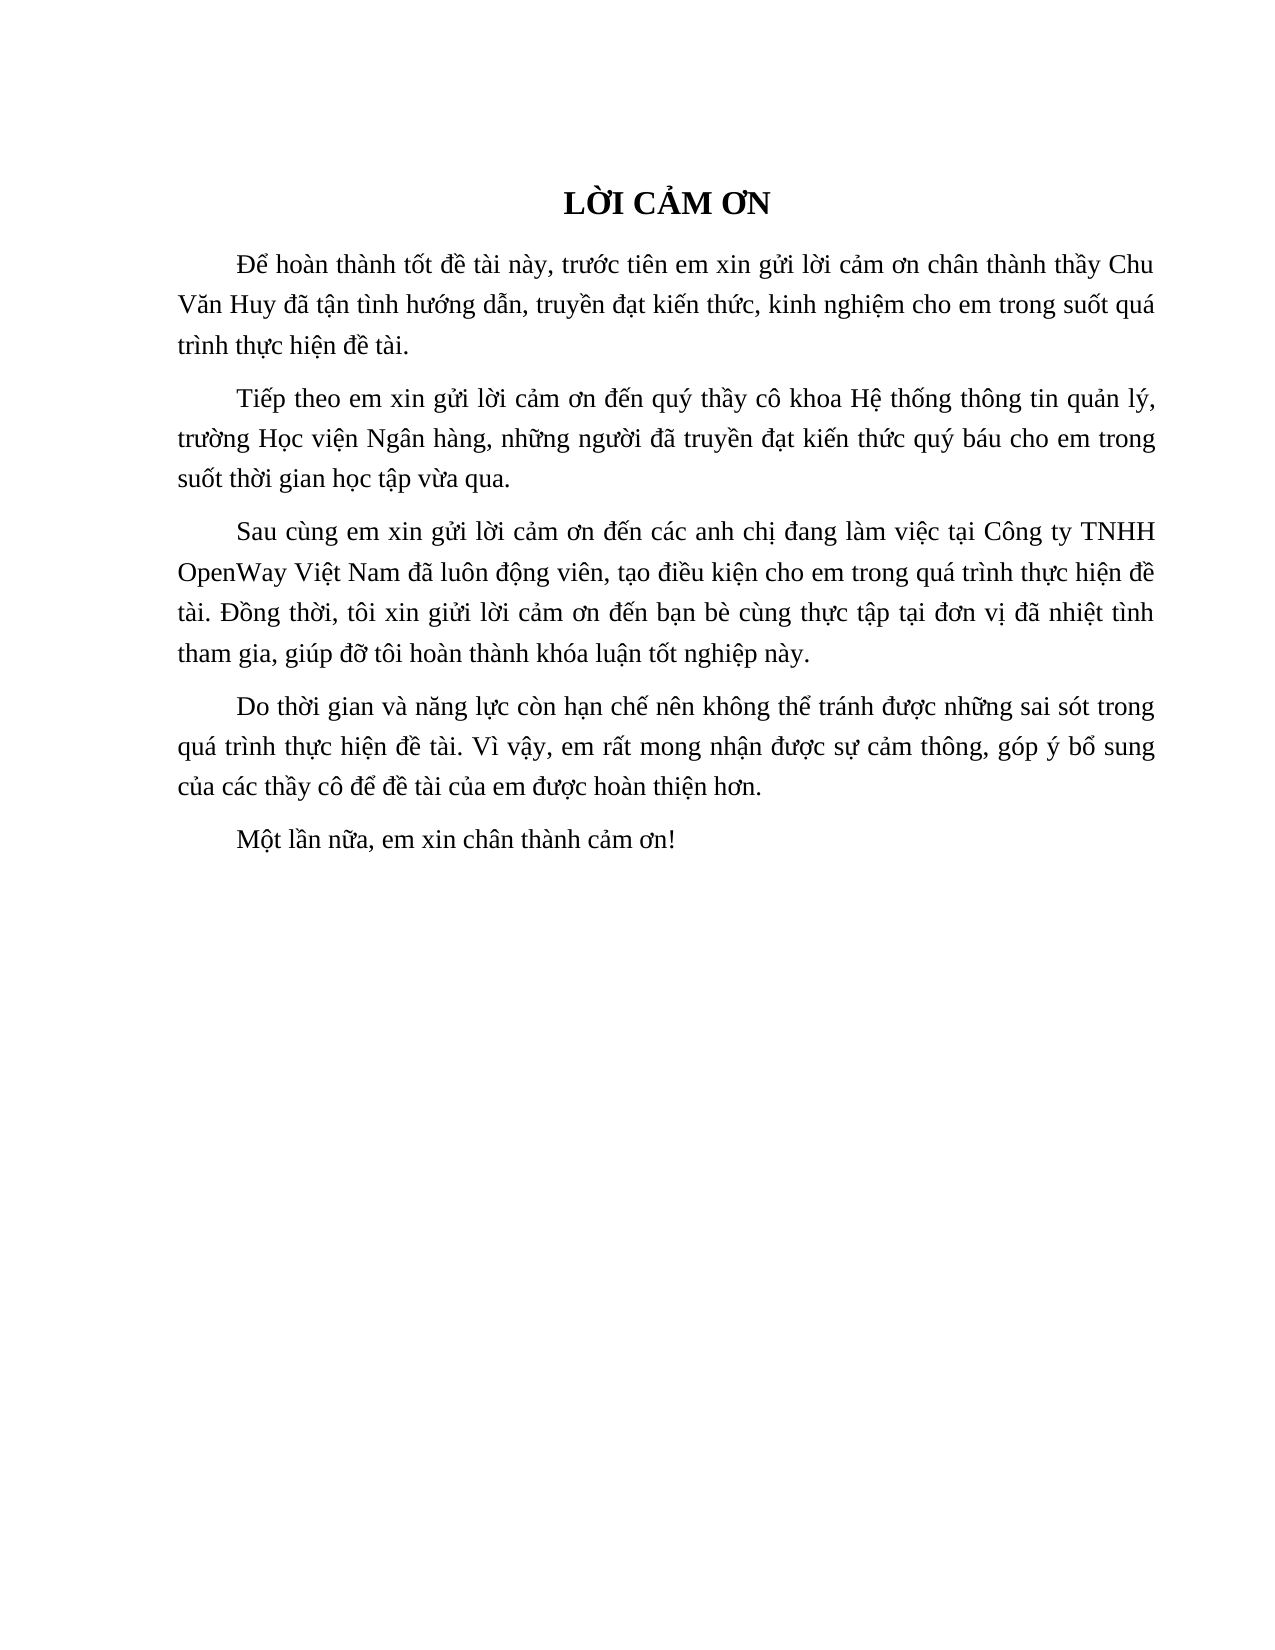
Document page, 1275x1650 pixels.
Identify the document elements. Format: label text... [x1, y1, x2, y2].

text Để hoàn thành tốt đề tài này, trước tiên em xin gửi lời cảm ơn chân thành thầy Chu Văn Huy đã tận tình hướng dẫn, truyền đạt kiến thức, kinh nghiệm cho em trong suốt quá trình thực hiện đề tài. [177, 248, 1157, 360]
text Tiếp theo em xin gửi lời cảm ơn đến quý thầy cô khoa Hệ thống thông tin quản lý, trường Học viện Ngân hàng, những người đã truyền đạt kiến thức quý báu cho em trong suốt thời gian học tập vừa qua. [177, 382, 1157, 494]
text Sau cùng em xin gửi lời cảm ơn đến các anh chị đang làm việc tại Công ty TNHH OpenWay Việt Nam đã luôn động viên, tạo điều kiện cho em trong quá trình thực hiện đề tài. Đồng thời, tôi xin giửi lời cảm ơn đến bạn bè cùng thực tập tại đơn vị đã nhiệt tình tham gia, giúp đỡ tôi hoàn thành khóa luận tốt nghiệp này. [177, 515, 1157, 668]
text Một lần nữa, em xin chân thành cảm ơn! [177, 823, 1157, 854]
text Do thời gian và năng lực còn hạn chế nên không thể tránh được những sai sót trong quá trình thực hiện đề tài. Vì vậy, em rất mong nhận được sự cảm thông, góp ý bổ sung của các thầy cô để đề tài của em được hoàn thiện hơn. [177, 689, 1157, 802]
text LỜI CẢM ƠN [177, 183, 1157, 221]
